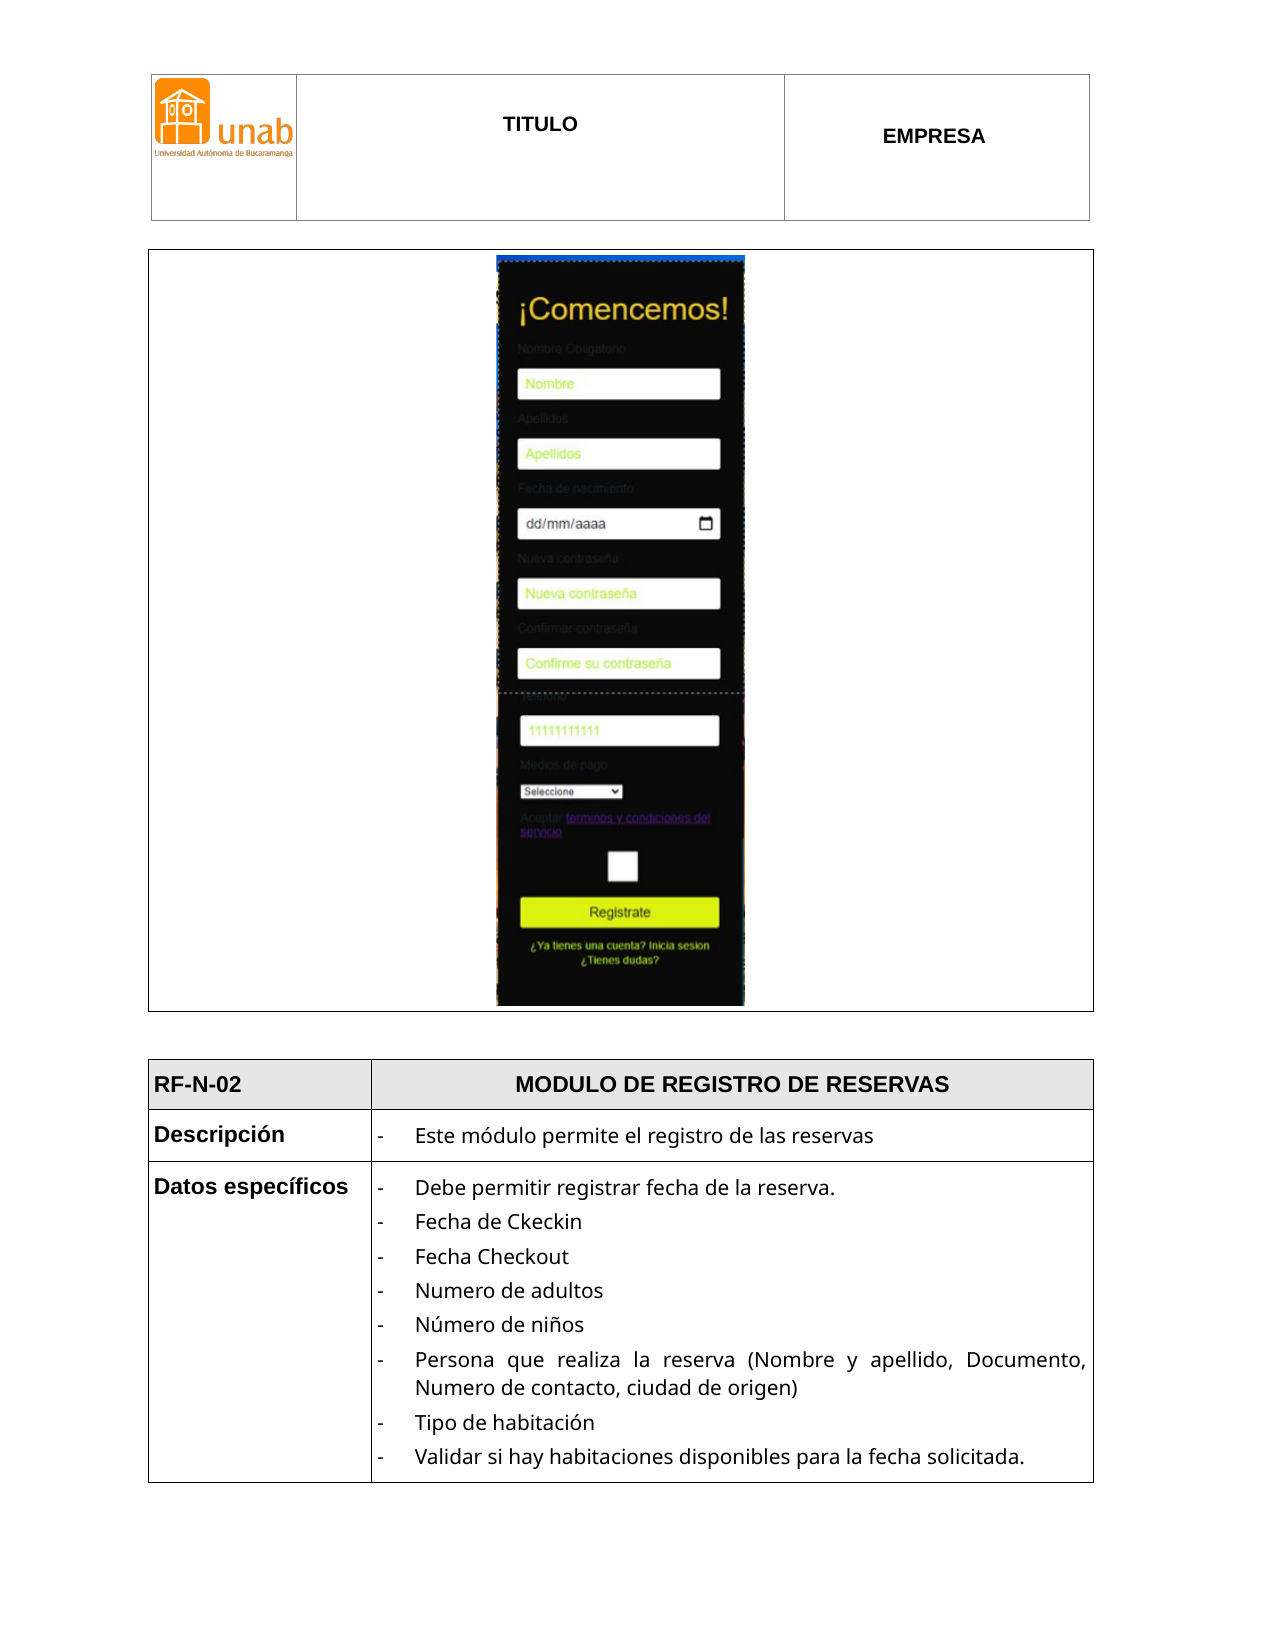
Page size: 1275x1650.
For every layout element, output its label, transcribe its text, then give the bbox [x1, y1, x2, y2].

table_cell Este módulo permite el registro de las reservas [372, 1110, 1093, 1161]
table_header RF-N-02 [149, 1060, 371, 1109]
table_cell Prototipo: [149, 250, 1093, 1011]
table_header MODULO DE REGISTRO DE RESERVAS [372, 1060, 1093, 1109]
table_cell Descripción [149, 1110, 371, 1161]
picture [154, 77, 294, 159]
table_cell Datos específicos [149, 1162, 371, 1482]
